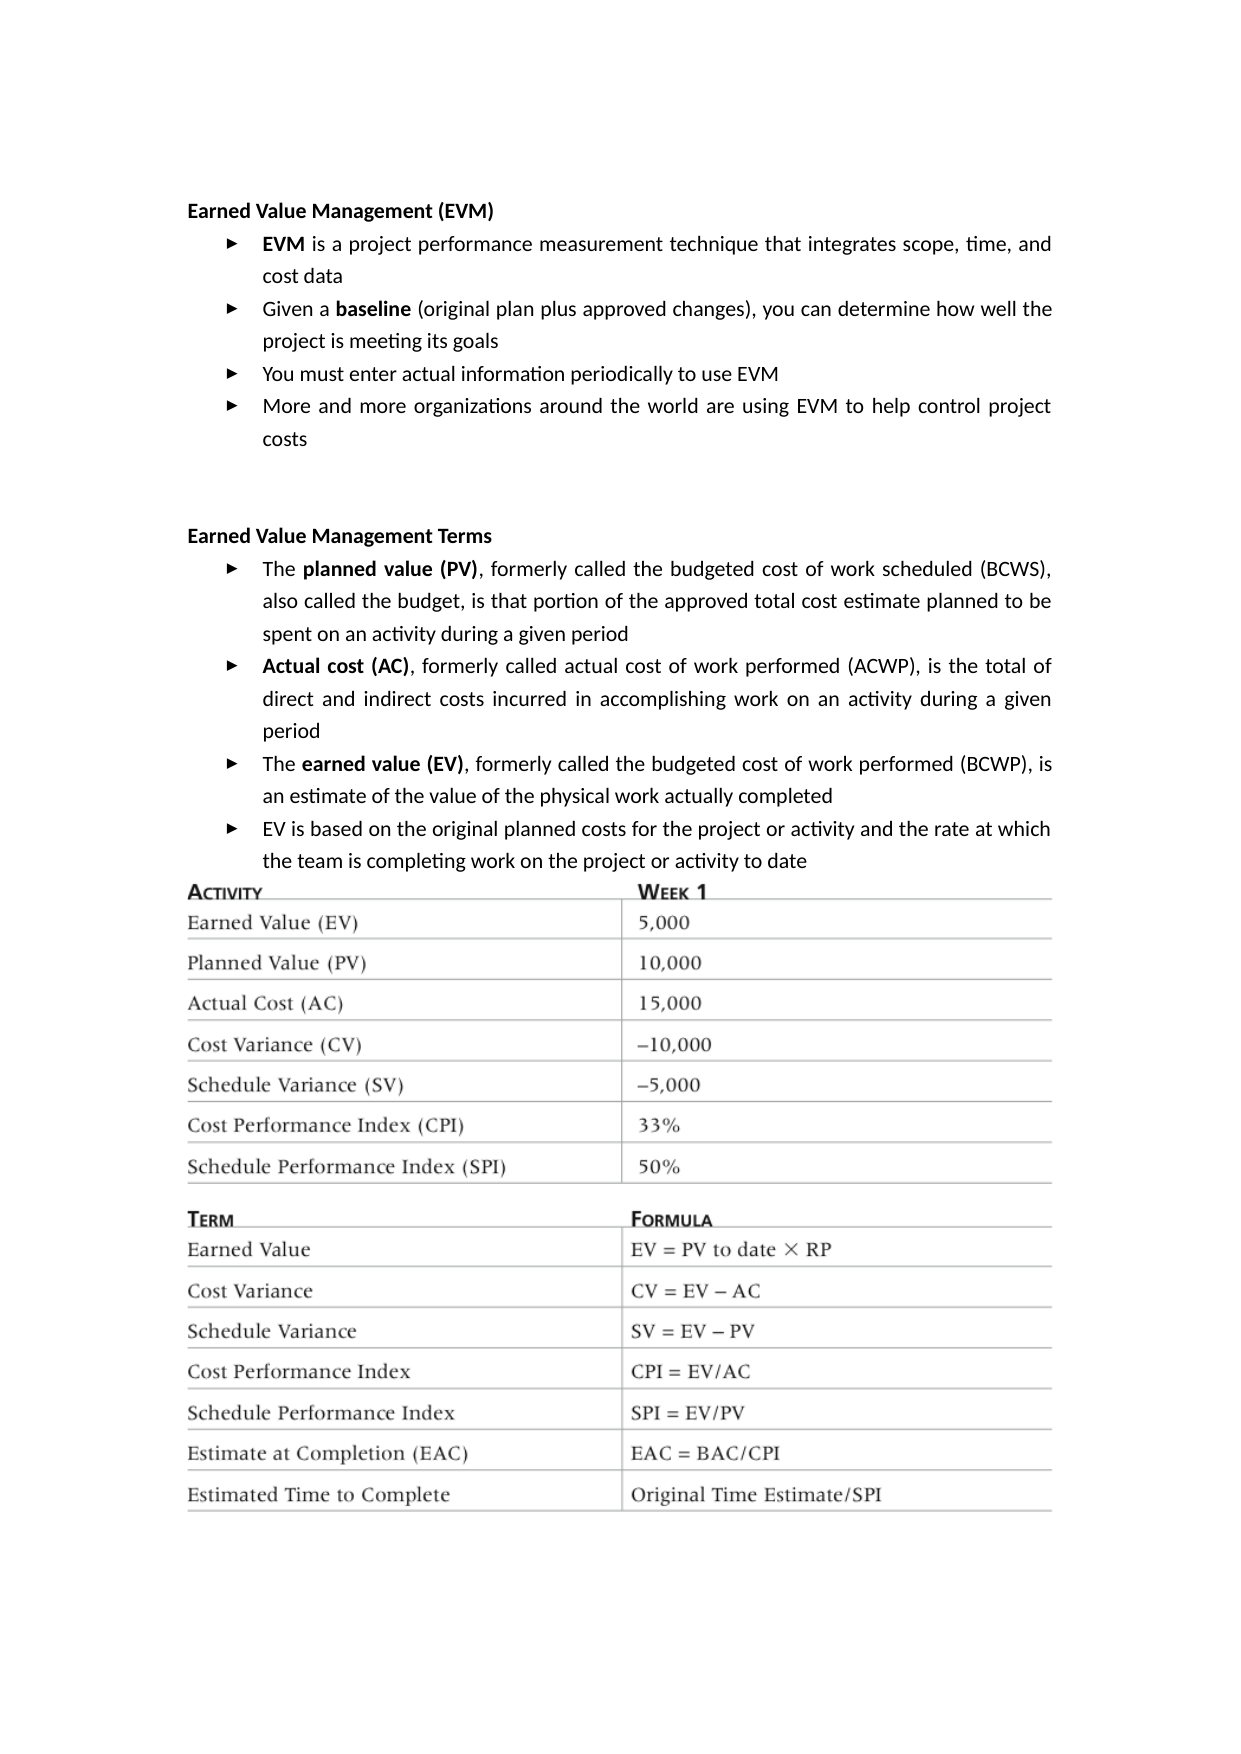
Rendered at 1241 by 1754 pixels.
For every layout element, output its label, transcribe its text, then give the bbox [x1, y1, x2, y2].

list The planned value (PV), formerly called the budgeted cost of work scheduled (BCWS), also called the budget, is that portion of the approved total cost estimate planned to be spent on an activity during a given period [225, 552, 1053, 649]
text Earned Value Management Terms [187, 519, 1053, 552]
text Earned Value Management (EVM) [187, 194, 1053, 227]
list More and more organizations around the world are using EVM to help control project costs [225, 389, 1053, 454]
picture [187, 877, 1053, 1184]
list EVM is a project performance measurement technique that integrates scope, time, and cost data [225, 227, 1053, 292]
list Actual cost (AC), formerly called actual cost of work performed (ACWP), is the total of direct and indirect costs incurred in accomplishing work on an activity during a given period [225, 649, 1053, 747]
list The earned value (EV), formerly called the budgeted cost of work performed (BCWP), is an estimate of the value of the physical work actually completed [225, 747, 1053, 812]
list You must enter actual information periodically to use EVM [225, 357, 1053, 389]
list Given a baseline (original plan plus approved changes), you can determine how well the project is meeting its goals [225, 292, 1053, 357]
list EV is based on the original planned costs for the project or activity and the rate at which the team is completing work on the project or activity to date [225, 812, 1053, 877]
picture [187, 1202, 1053, 1512]
